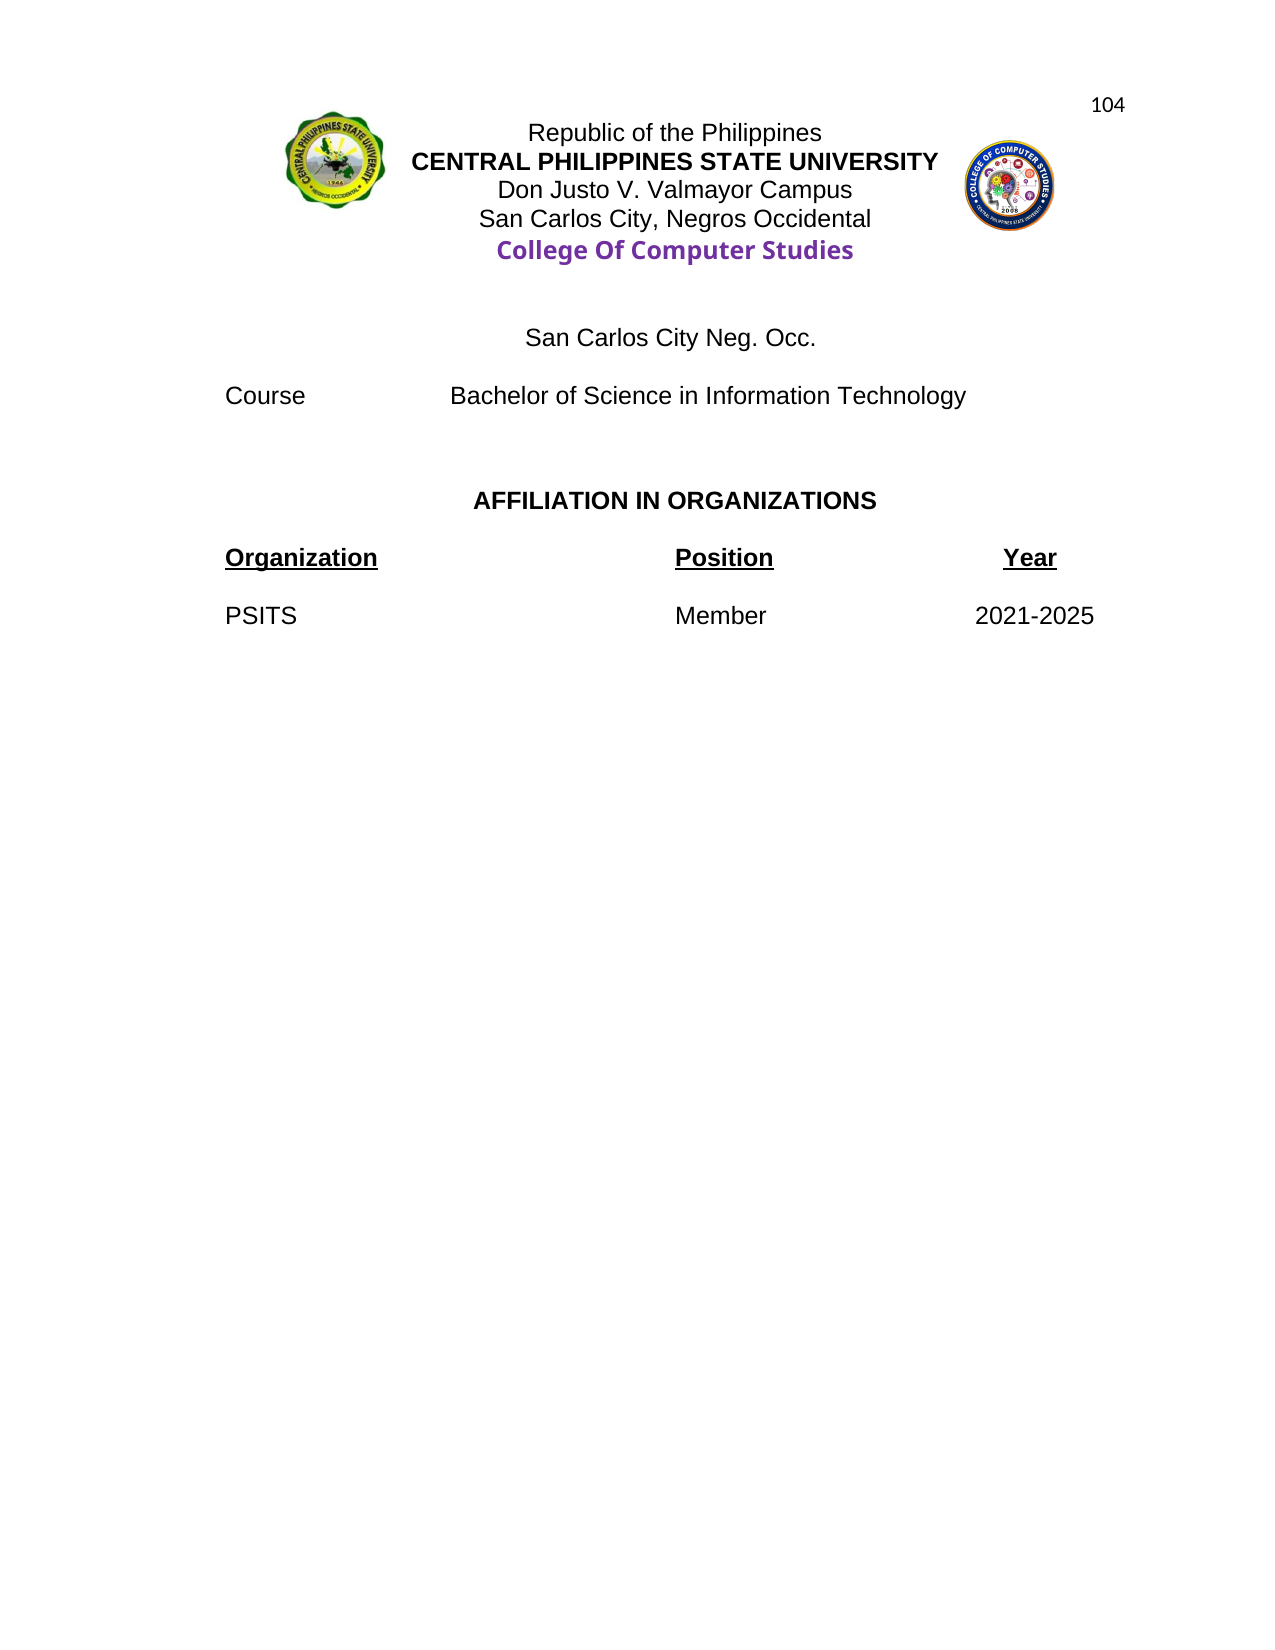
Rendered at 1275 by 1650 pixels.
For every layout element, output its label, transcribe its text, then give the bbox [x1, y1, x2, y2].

picture [283, 108, 387, 214]
text Organization Position Year [225, 543, 1125, 572]
text San Carlos City Neg. Occ. [225, 323, 1125, 352]
picture [964, 140, 1055, 231]
text PSITS Member 2021-2025 [225, 601, 1125, 629]
text AFFILIATION IN ORGANIZATIONS [225, 486, 1125, 514]
text Course Bachelor of Science in Information Technology [225, 381, 1125, 409]
